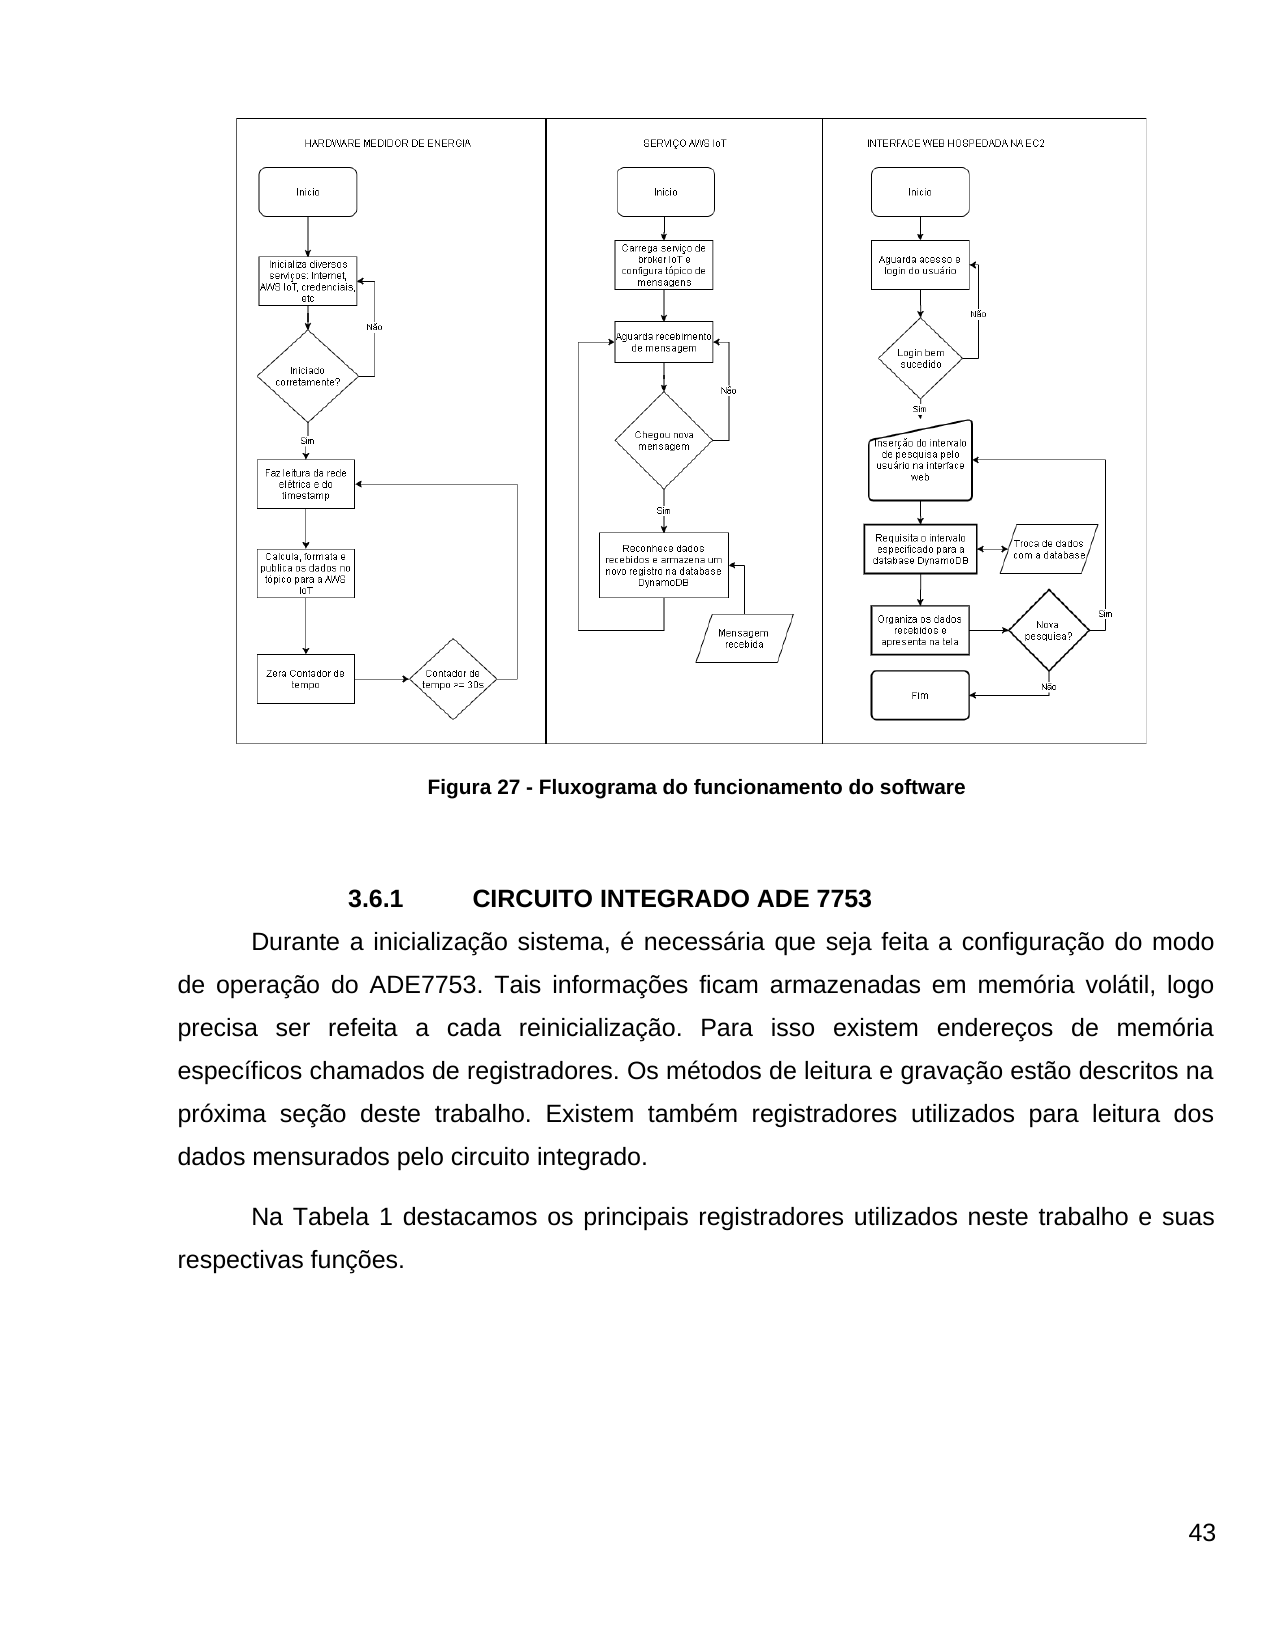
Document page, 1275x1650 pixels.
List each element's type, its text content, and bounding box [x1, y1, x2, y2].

text Figura 27 - Fluxograma do funcionamento do software [177, 775, 1216, 799]
text Durante a inicialização sistema, é necessária que seja feita a configuração do modo de operação do ADE7753. Tais informações ficam armazenadas em memória volátil, logo precisa ser refeita a cada reinicialização. Para isso existem endereços de memória específicos chamados de registradores. Os métodos de leitura e gravação estão descritos na próxima seção deste trabalho. Existem também registradores utilizados para leitura dos dados mensurados pelo circuito integrado. [177, 927, 1216, 1171]
picture [236, 118, 1147, 744]
text Na Tabela 1 destacamos os principais registradores utilizados neste trabalho e suas respectivas funções. [177, 1202, 1216, 1274]
subtitle CIRCUITO INTEGRADO ADE 7753 [289, 884, 1216, 912]
